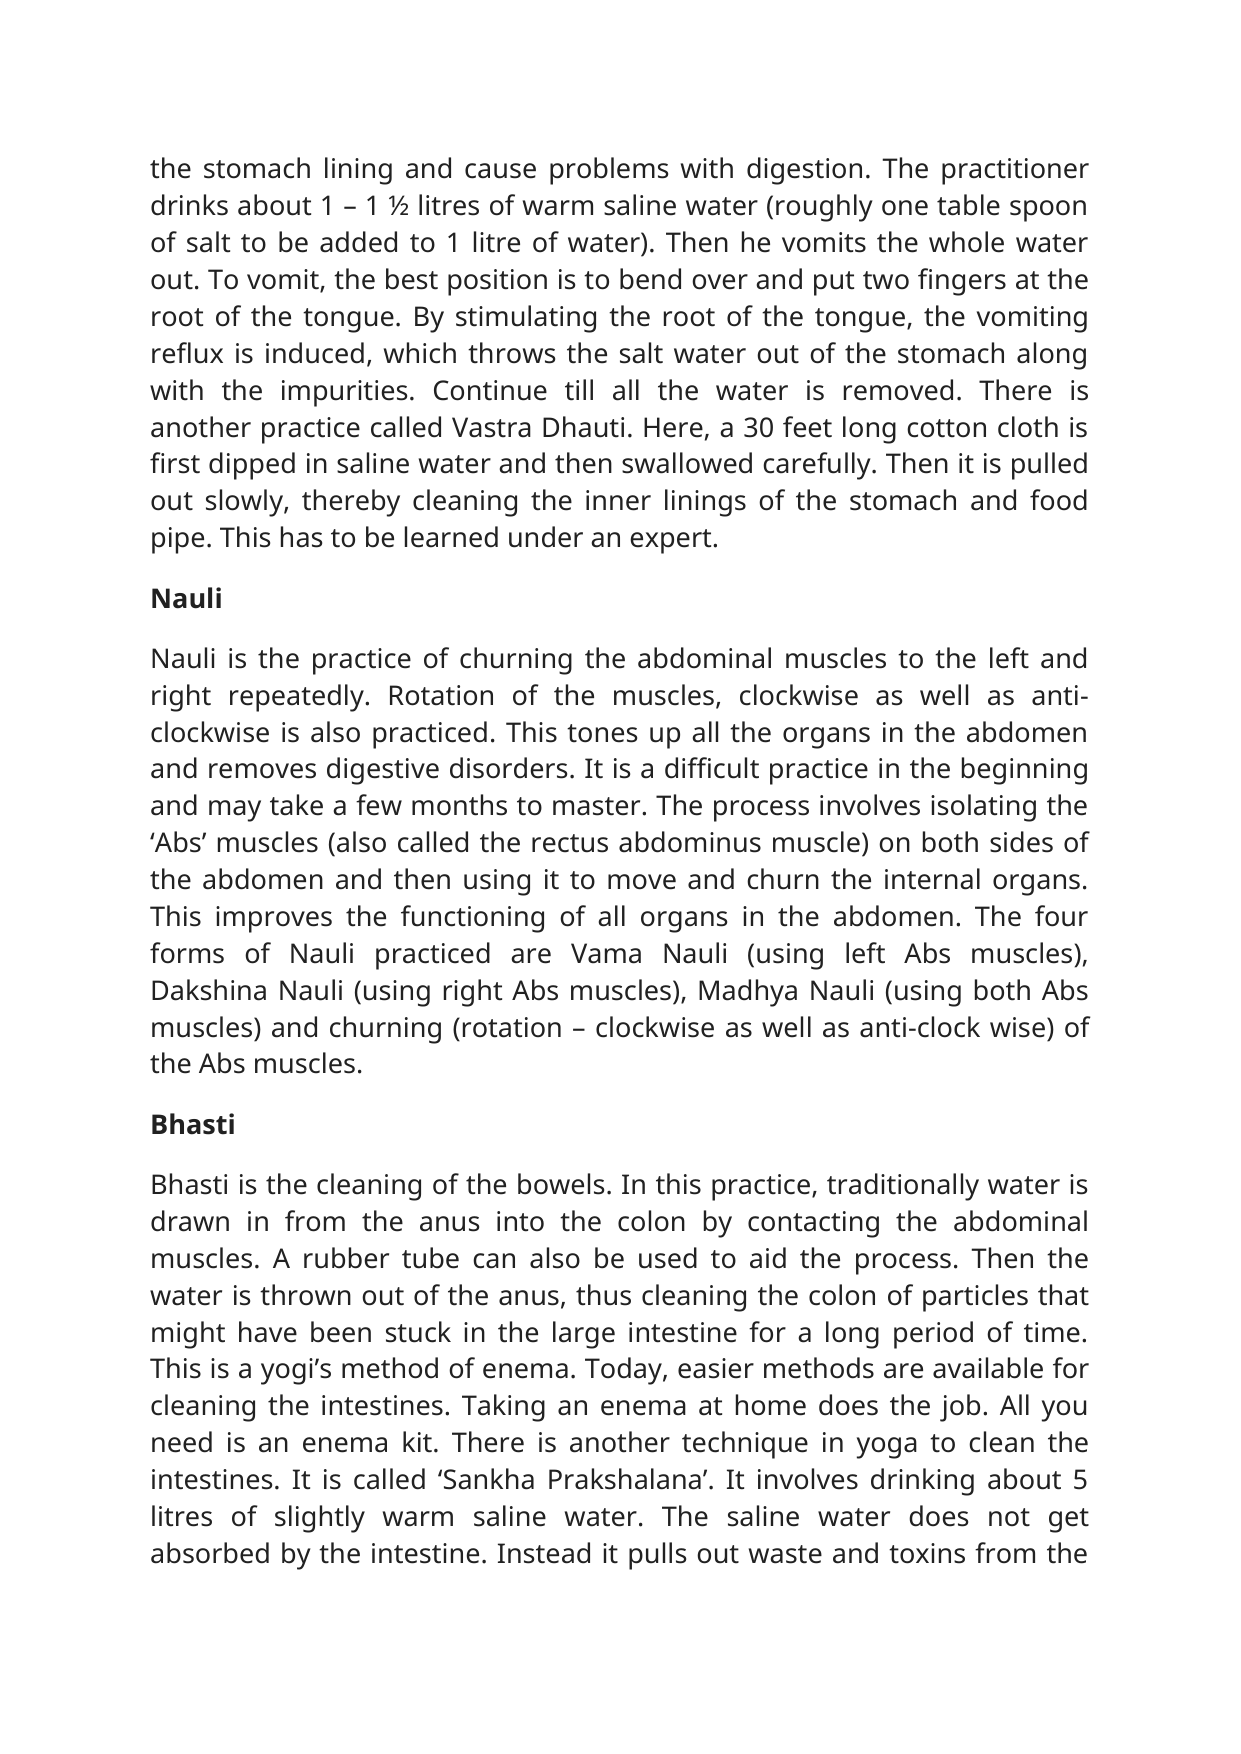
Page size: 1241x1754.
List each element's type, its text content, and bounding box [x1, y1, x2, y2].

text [150, 1166, 1090, 1571]
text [150, 150, 1090, 556]
text Bhasti [150, 1105, 1090, 1142]
text Nauli [150, 579, 1090, 616]
text Nauli is the practice of churning the abdominal muscles to the left and right repeatedly. Rotation of the muscles, clockwise as well as anti-clockwise is also practiced. This tones up all the organs in the abdomen and removes digestive disorders. It is a difficult practice in the beginning and may take a few months to master. The process involves isolating the ‘Abs’ muscles (also called the rectus abdominus muscle) on both sides of the abdomen and then using it to move and churn the internal organs. This improves the functioning of all organs in the abdomen. The four forms of Nauli practiced are Vama Nauli (using left Abs muscles), Dakshina Nauli (using right Abs muscles), Madhya Nauli (using both Abs muscles) and churning (rotation – clockwise as well as anti-clock wise) of the Abs muscles. [150, 639, 1090, 1082]
